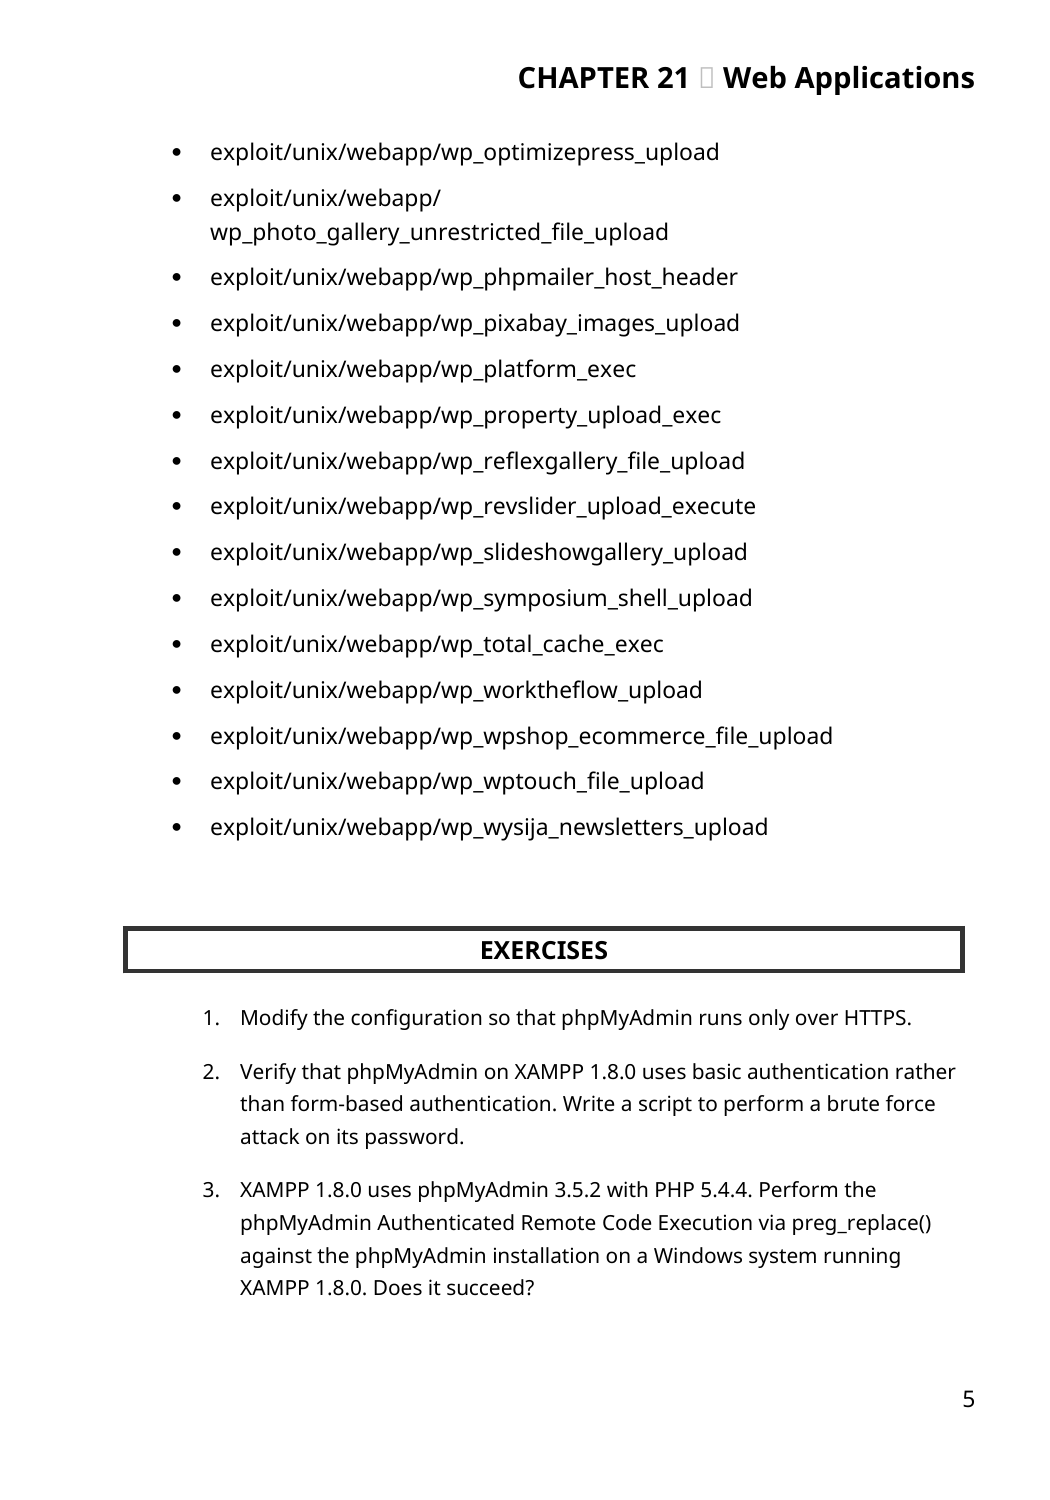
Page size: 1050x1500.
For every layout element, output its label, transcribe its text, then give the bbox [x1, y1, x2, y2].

text exploit/unix/webapp/wp_reflexgallery_file_upload [173, 442, 885, 476]
text Verify that phpMyAdmin on XAMPP 1.8.0 uses basic authentication rather than form-based authentication. Write a script to perform a brute force attack on its password. [202, 1057, 975, 1151]
text exploit/unix/webapp/wp_optimizepress_upload [173, 134, 885, 167]
text exploit/unix/webapp/wp_platform_exec [173, 351, 885, 384]
text exploit/unix/webapp/wp_pixabay_images_upload [173, 305, 885, 338]
text exploit/unix/webapp/wp_property_upload_exec [173, 397, 885, 430]
text Exercises [128, 931, 960, 969]
text exploit/unix/webapp/wp_symposium_shell_upload [173, 580, 885, 613]
text exploit/unix/webapp/wp_wptouch_file_upload [173, 763, 885, 797]
text exploit/unix/webapp/wp_worktheflow_upload [173, 672, 885, 705]
text exploit/unix/webapp/wp_slideshowgallery_upload [173, 534, 885, 567]
text exploit/unix/webapp/wp_total_cache_exec [173, 626, 885, 659]
text exploit/unix/webapp/wp_wysija_newsletters_upload [173, 809, 885, 842]
text XAMPP 1.8.0 uses phpMyAdmin 3.5.2 with PHP 5.4.4. Perform the phpMyAdmin Authenticated Remote Code Execution via preg_replace() against the phpMyAdmin installation on a Windows system running XAMPP 1.8.0. Does it succeed? [202, 1176, 975, 1302]
text exploit/unix/webapp/wp_wpshop_ecommerce_file_upload [173, 717, 885, 751]
text Modify the configuration so that phpMyAdmin runs only over HTTPS. [202, 1003, 975, 1032]
text exploit/unix/webapp/wp_phpmailer_host_header [173, 259, 885, 292]
text exploit/unix/webapp/wp_revslider_upload_execute [173, 488, 885, 522]
text exploit/unix/webapp/wp_photo_gallery_unrestricted_file_upload [173, 180, 885, 247]
